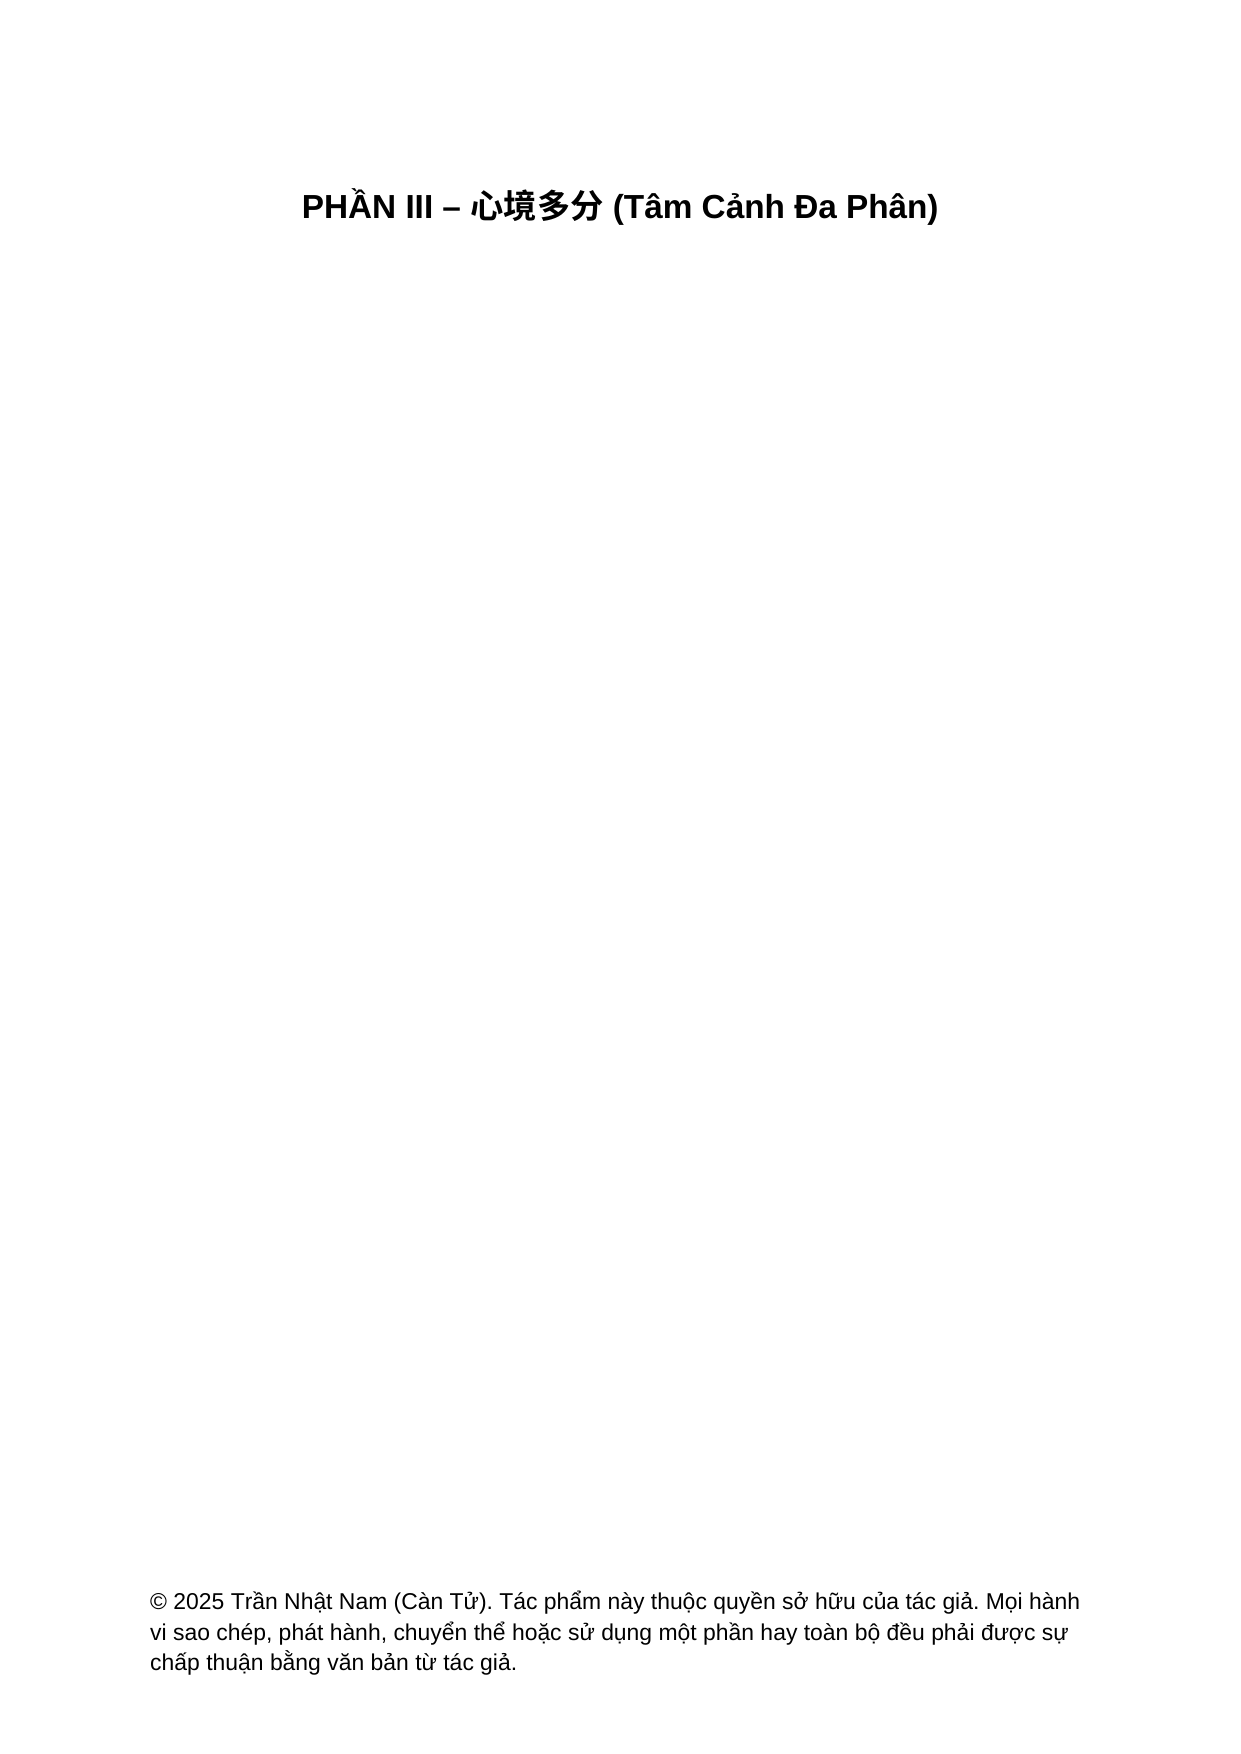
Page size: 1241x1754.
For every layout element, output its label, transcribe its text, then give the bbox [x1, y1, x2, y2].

subtitle PHẦN III – 心境多分 (Tâm Cảnh Đa Phân) [150, 187, 1090, 226]
